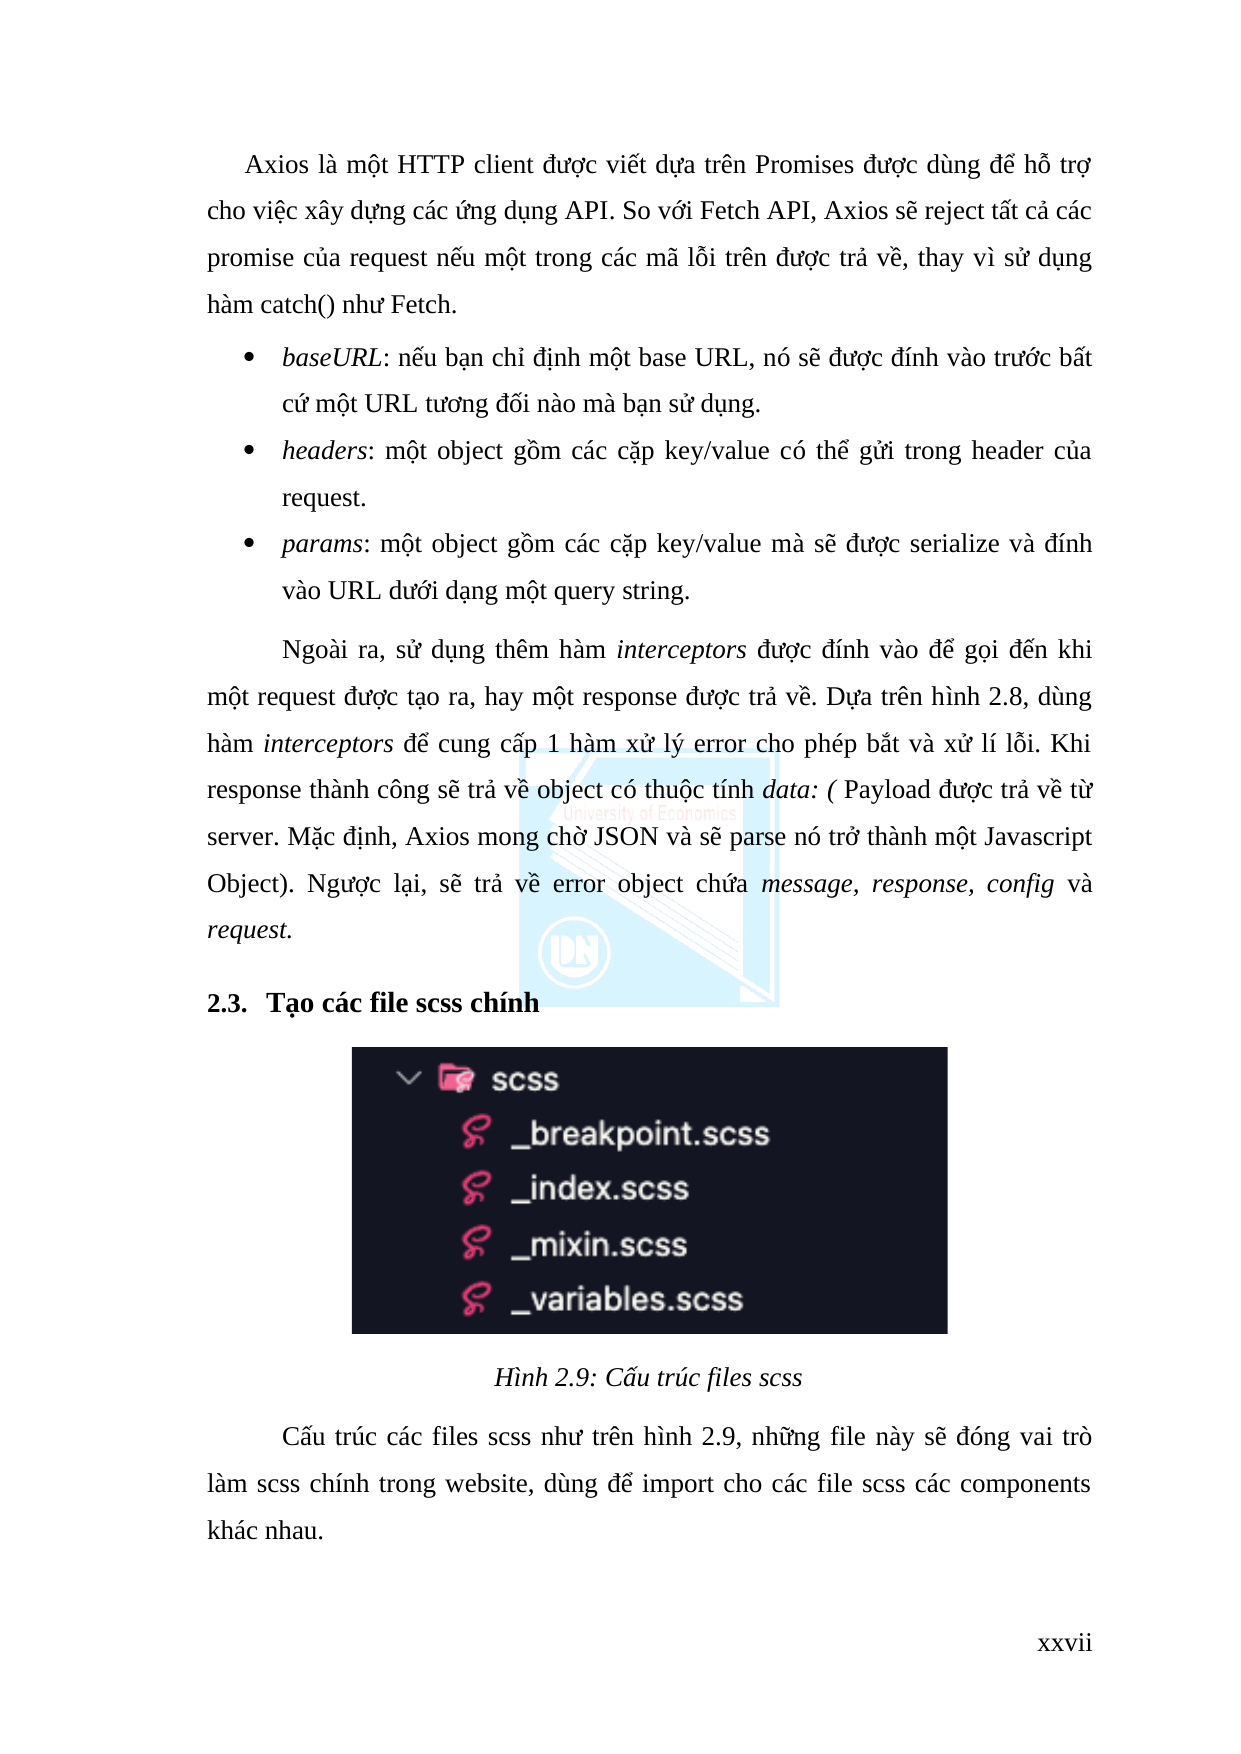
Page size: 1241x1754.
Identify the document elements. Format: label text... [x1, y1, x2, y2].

subtitle Tạo các file scss chính [207, 985, 1092, 1019]
text Hình 2.9: Cấu trúc files scss [207, 1361, 1092, 1392]
text Cấu trúc các files scss như trên hình 2.9, những file này sẽ đóng vai trò làm scss chính trong website, dùng để import cho các file scss các components khác nhau. [207, 1421, 1092, 1545]
list headers: một object gồm các cặp key/value có thể gửi trong header của request. [244, 434, 1092, 512]
list baseURL: nếu bạn chỉ định một base URL, nó sẽ được đính vào trước bất cứ một URL tương đối nào mà bạn sử dụng. [244, 341, 1092, 418]
picture [351, 1047, 948, 1334]
text Axios là một HTTP client được viết dựa trên Promises được dùng để hỗ trợ cho việc xây dựng các ứng dụng API. So với Fetch API, Axios sẽ reject tất cả các promise của request nếu một trong các mã lỗi trên được trả về, thay vì sử dụng hàm catch() như Fetch. [207, 148, 1092, 319]
list params: một object gồm các cặp key/value mà sẽ được serialize và đính vào URL dưới dạng một query string. [244, 527, 1092, 605]
text Ngoài ra, sử dụng thêm hàm interceptors được đính vào để gọi đến khi một request được tạo ra, hay một response được trả về. Dựa trên hình 2.8, dùng hàm interceptors để cung cấp 1 hàm xử lý error cho phép bắt và xử lí lỗi. Khi response thành công sẽ trả về object có thuộc tính data: ( Payload được trả về từ server. Mặc định, Axios mong chờ JSON và sẽ parse nó trở thành một Javascript Object). Ngược lại, sẽ trả về error object chứa message, response, config và request. [207, 633, 1092, 944]
